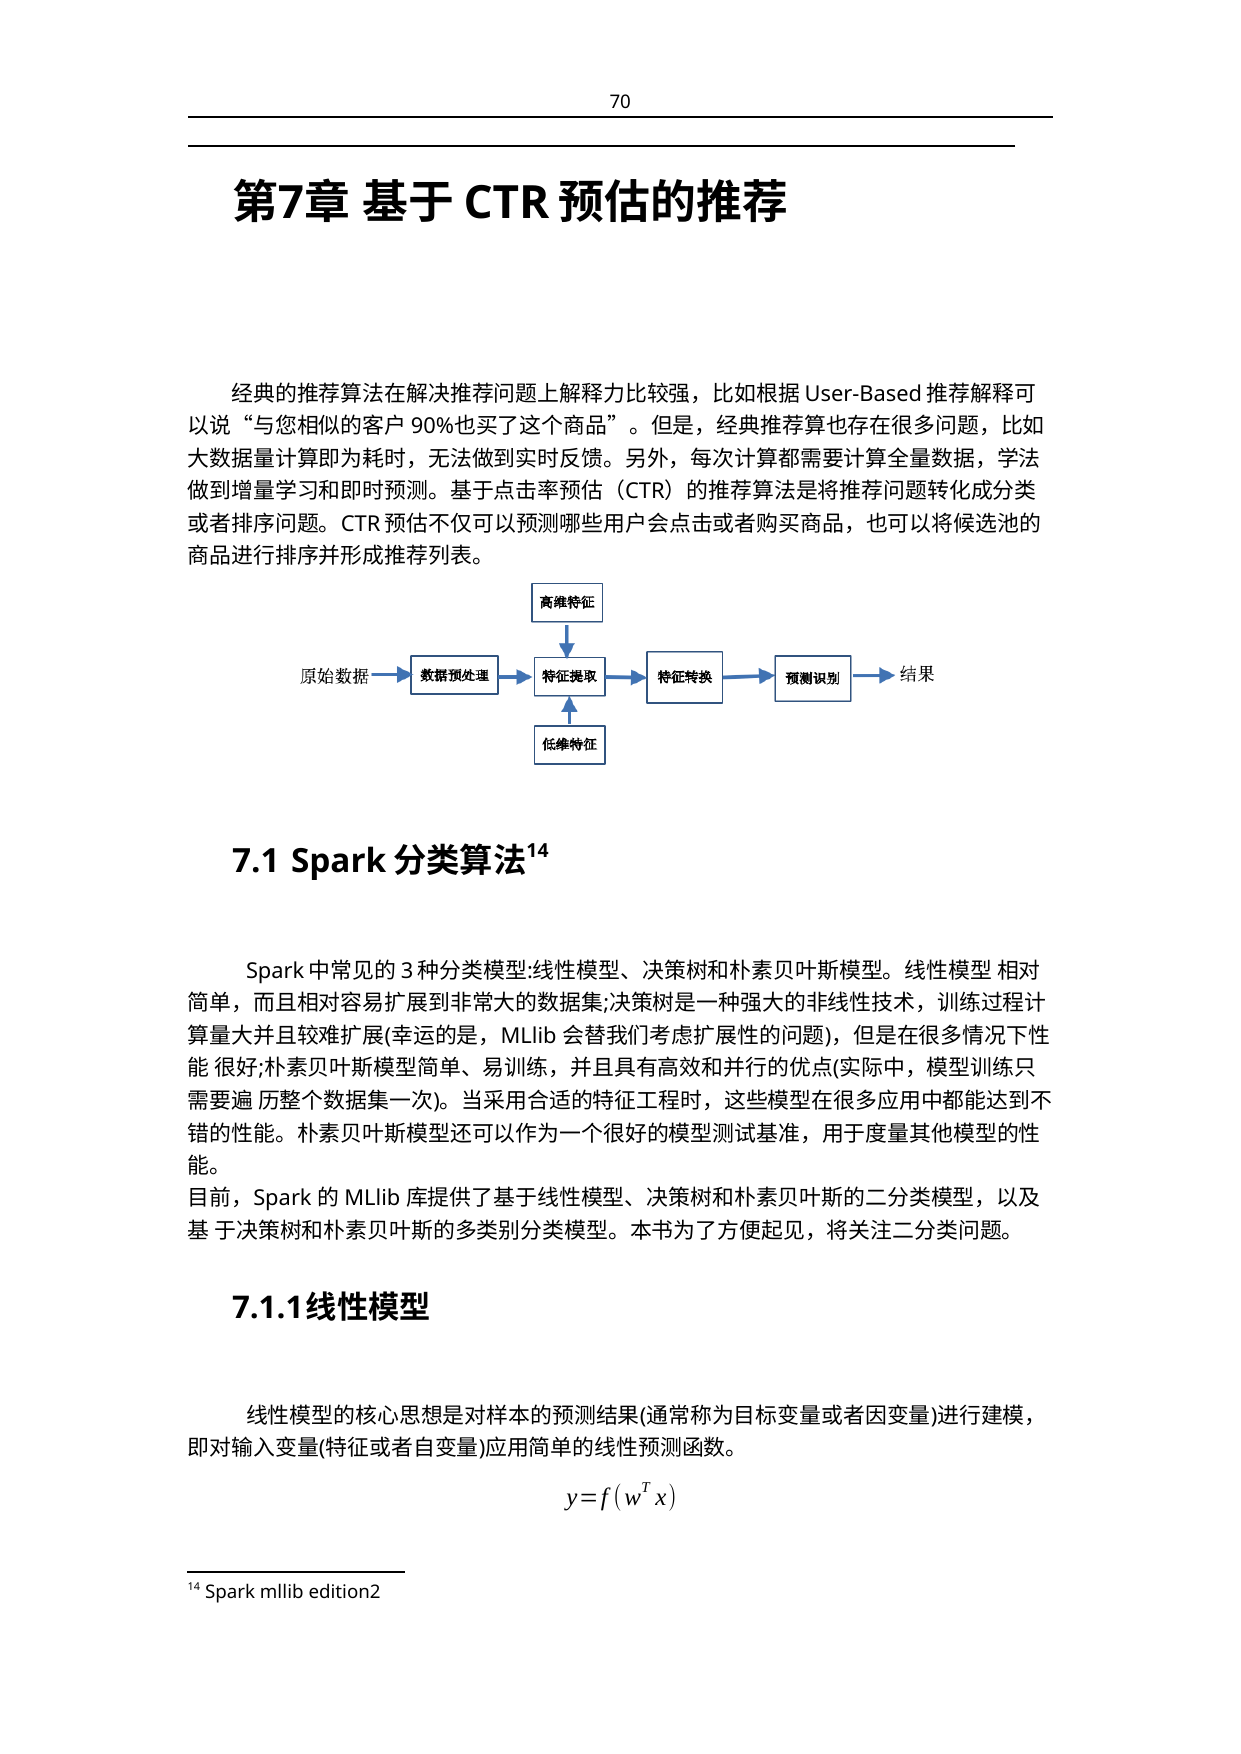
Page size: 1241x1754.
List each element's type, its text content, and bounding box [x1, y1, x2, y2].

text 线性模型的核心思想是对样本的预测结果(通常称为目标变量或者因变量)进行建模，即对输入变量(特征或者自变量)应用简单的线性预测函数。 [187, 1397, 1053, 1462]
text 目前，Spark 的 MLlib 库提供了基于线性模型、决策树和朴素贝叶斯的二分类模型，以及基 于决策树和朴素贝叶斯的多类别分类模型。本书为了方便起见，将关注二分类问题。 [187, 1180, 1053, 1245]
subtitle Spark分类算法 [232, 825, 1053, 890]
subtitle 基于CTR预估的推荐 [232, 150, 1053, 247]
text Spark中常见的3种分类模型:线性模型、决策树和朴素贝叶斯模型。线性模型 相对简单，而且相对容易扩展到非常大的数据集;决策树是一种强大的非线性技术，训练过程计 算量大并且较难扩展(幸运的是，MLlib 会替我们考虑扩展性的问题)，但是在很多情况下性能 很好;朴素贝叶斯模型简单、易训练，并且具有高效和并行的优点(实际中，模型训练只需要遍 历整个数据集一次)。当采用合适的特征工程时，这些模型在很多应用中都能达到不错的性能。朴素贝叶斯模型还可以作为一个很好的模型测试基准，用于度量其他模型的性能。 [187, 953, 1053, 1180]
text 经典的推荐算法在解决推荐问题上解释力比较强，比如根据User-Based推荐解释可以说“与您相似的客户90%也买了这个商品”。但是，经典推荐算也存在很多问题，比如大数据量计算即为耗时，无法做到实时反馈。另外，每次计算都需要计算全量数据，学法做到增量学习和即时预测。基于点击率预估（CTR）的推荐算法是将推荐问题转化成分类或者排序问题。CTR预估不仅可以预测哪些用户会点击或者购买商品，也可以将候选池的商品进行排序并形成推荐列表。 [187, 376, 1053, 571]
subtitle 线性模型 [232, 1272, 1053, 1337]
picture [294, 570, 946, 775]
